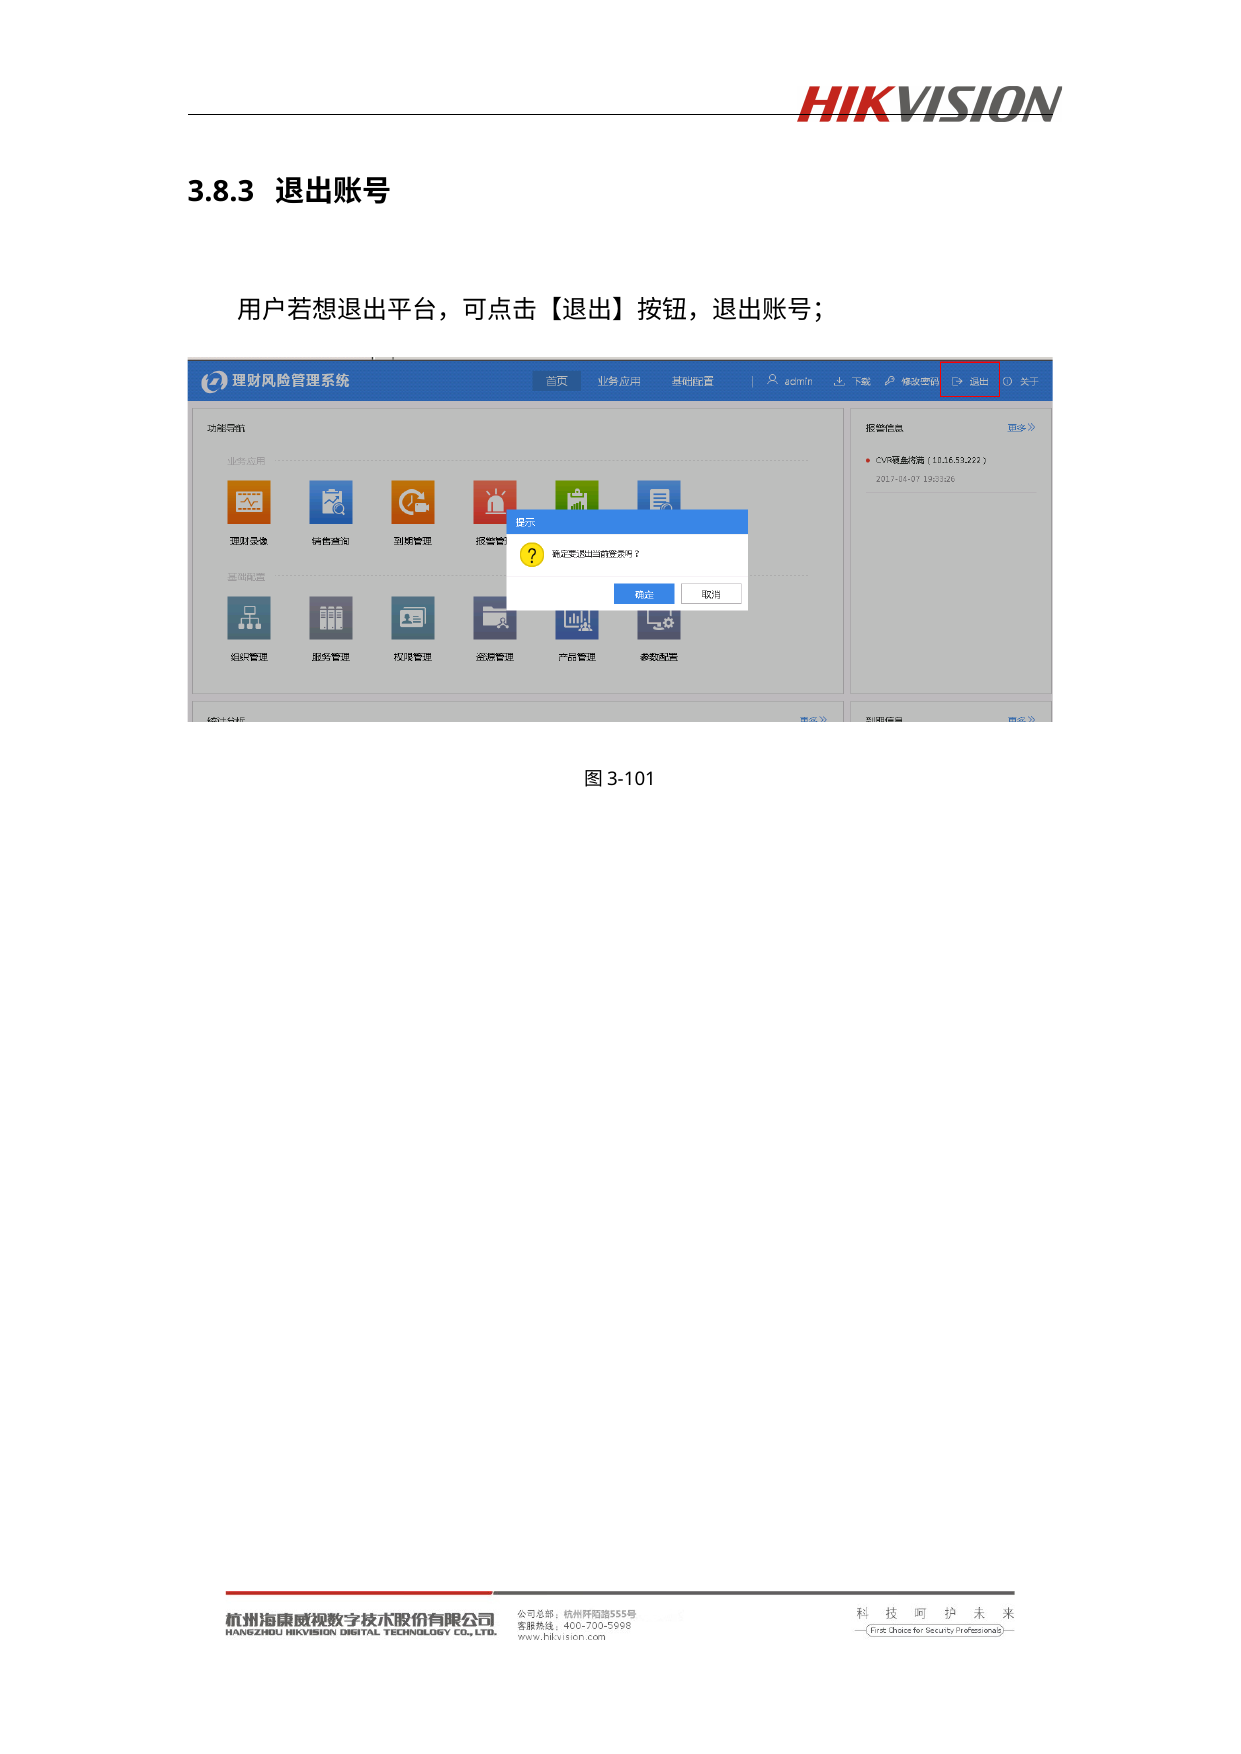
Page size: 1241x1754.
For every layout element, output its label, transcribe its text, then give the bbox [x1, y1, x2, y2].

picture [187, 357, 1053, 722]
text 用户若想退出平台，可点击【退出】按钮，退出账号； [187, 275, 1053, 340]
text 图3-101 [187, 761, 1053, 794]
picture [797, 86, 1063, 122]
subtitle 退出账号 [187, 156, 1053, 221]
picture [225, 1591, 1015, 1640]
